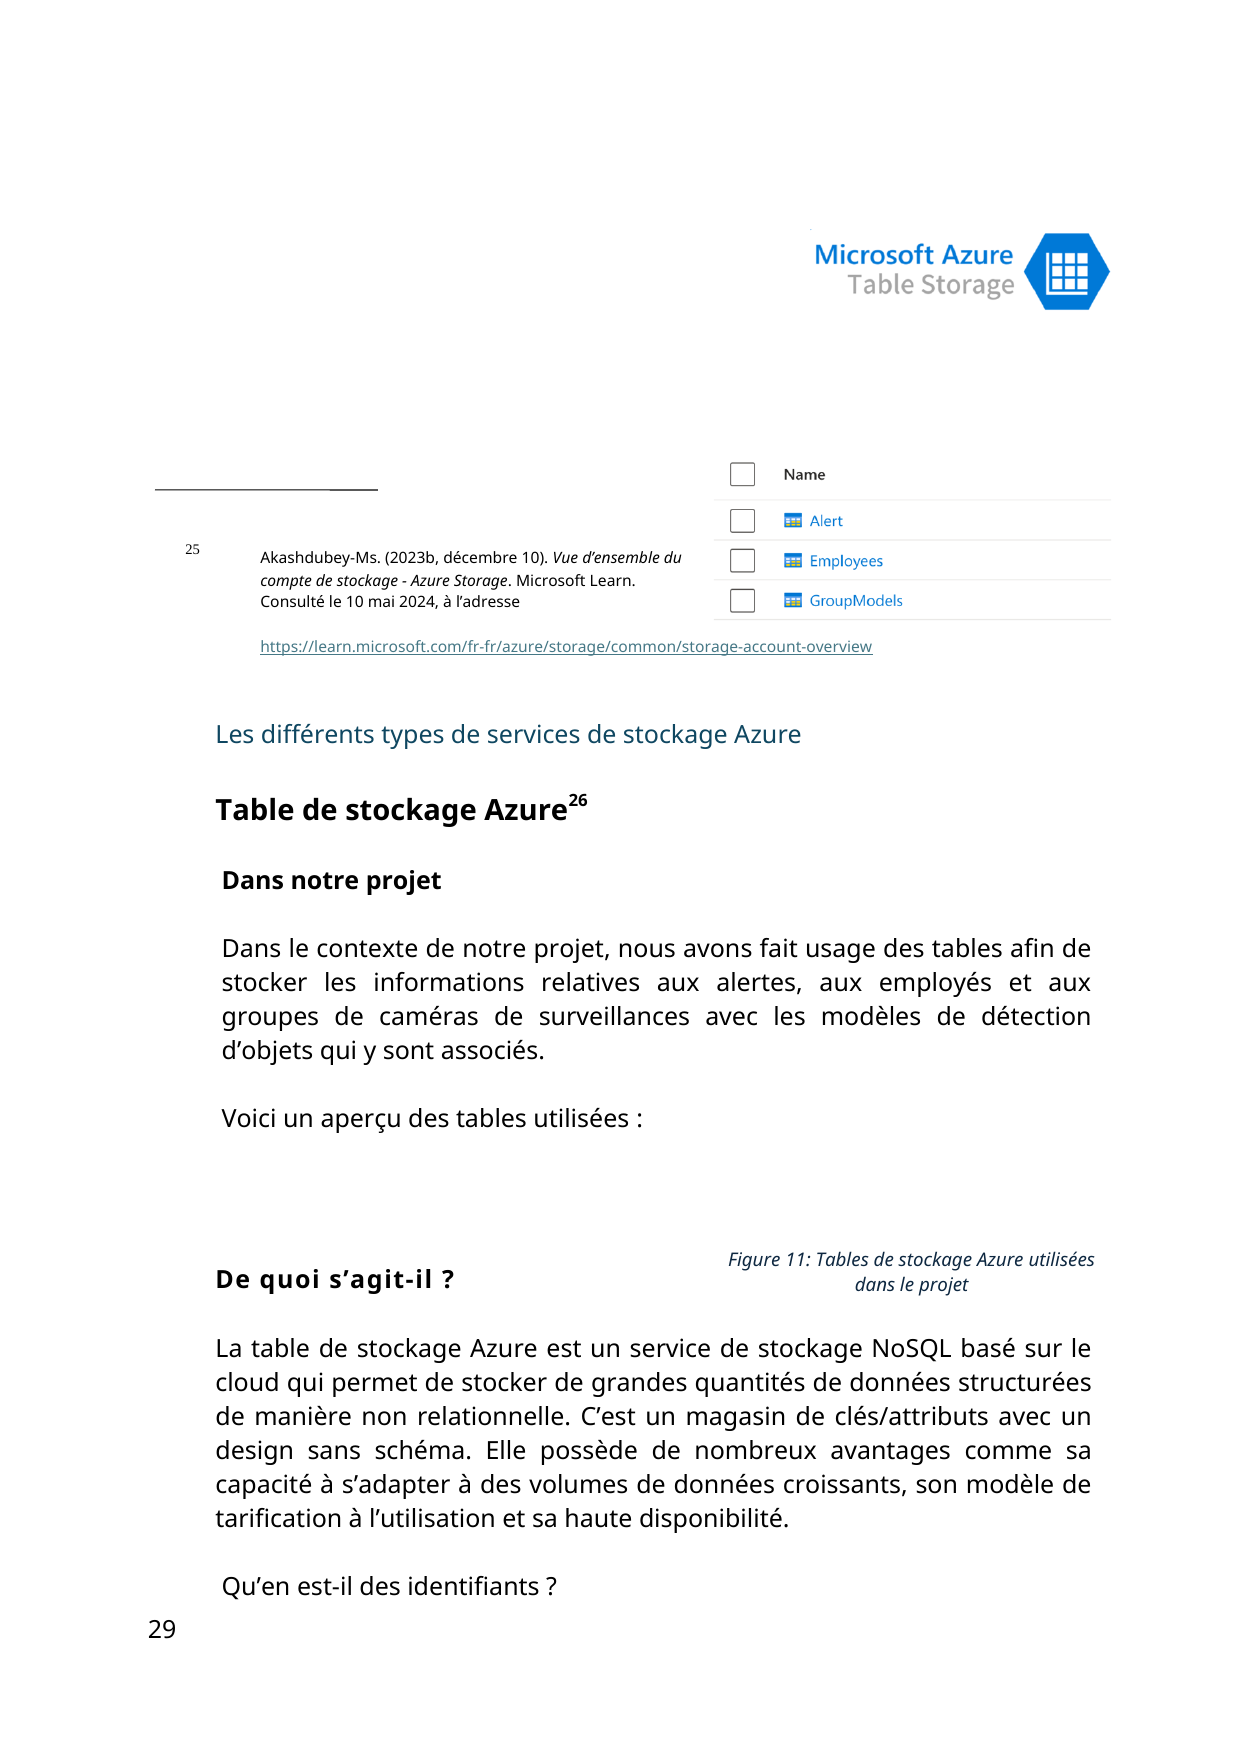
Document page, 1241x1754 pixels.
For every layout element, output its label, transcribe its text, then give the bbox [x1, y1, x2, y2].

subtitle Les différents types de services de stockage Azure [148, 716, 1093, 751]
picture [713, 455, 1112, 636]
list Akashdubey-Ms. (2023b, décembre 10). Vue d’ensemble du compte de stockage - Azure Storage. Microsoft Learn. Consulté le 10 mai 2024, à l’adresse https://learn.microsoft.com/fr-fr/azure/storage/common/storage-account-overview [185, 541, 1093, 657]
text Voici un aperçu des tables utilisées : [148, 1101, 1093, 1135]
text De quoi s’agit-il ? [215, 1262, 713, 1296]
picture [810, 229, 1113, 318]
text Dans le contexte de notre projet, nous avons fait usage des tables afin de stocker les informations relatives aux alertes, aux employés et aux groupes de caméras de surveillances avec les modèles de détection d’objets qui y sont associés. [221, 931, 1093, 1067]
text Table de stockage Azure26 [148, 789, 1093, 828]
text Dans notre projet [221, 862, 1093, 897]
text Qu’en est-il des identifiants ? [148, 1569, 1093, 1603]
text La table de stockage Azure est un service de stockage NoSQL basé sur le cloud qui permet de stocker de grandes quantités de données structurées de manière non relationnelle. C’est un magasin de clés/attributs avec un design sans schéma. Elle possède de nombreux avantages comme sa capacité à s’adapter à des volumes de données croissants, son modèle de tarification à l’utilisation et sa haute disponibilité. [215, 1330, 1093, 1535]
